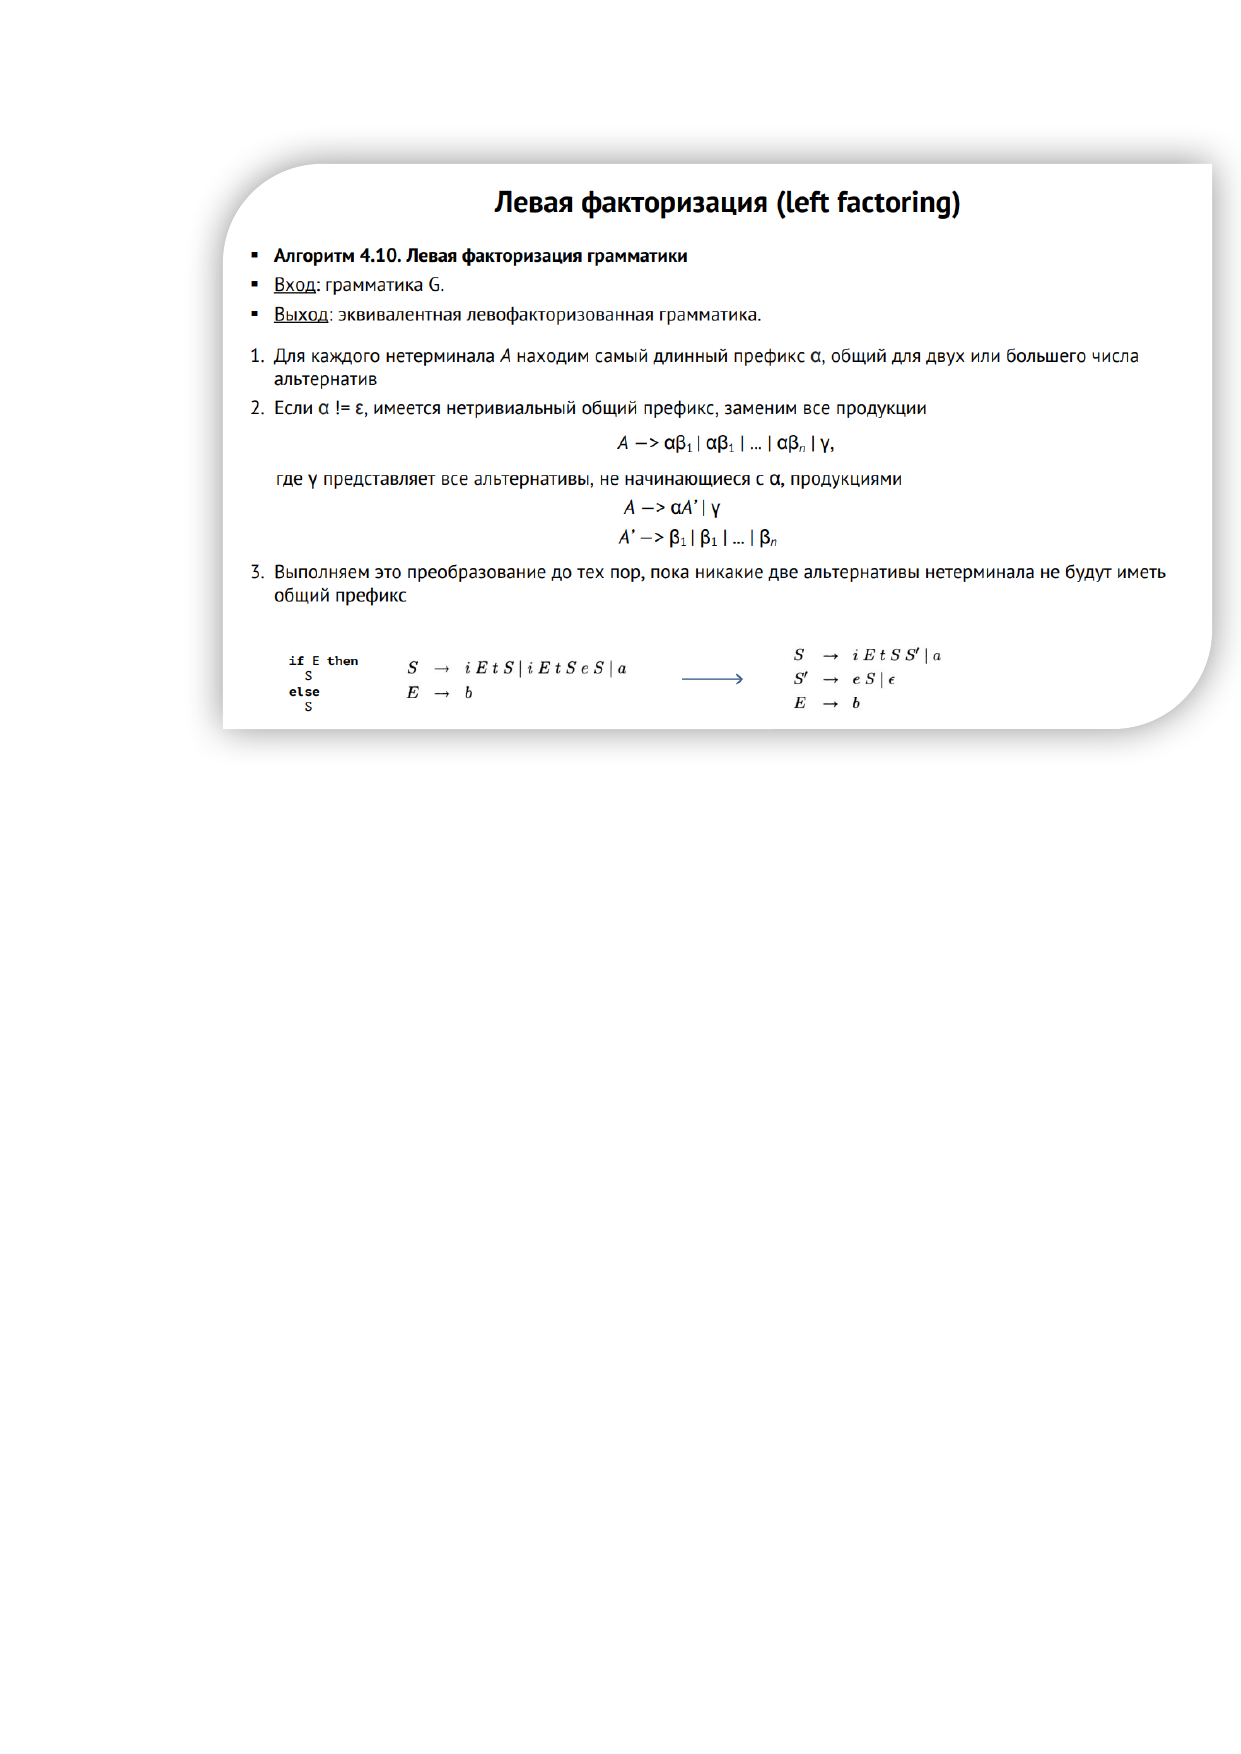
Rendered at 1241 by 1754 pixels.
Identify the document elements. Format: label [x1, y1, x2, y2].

picture [238, 179, 1197, 714]
